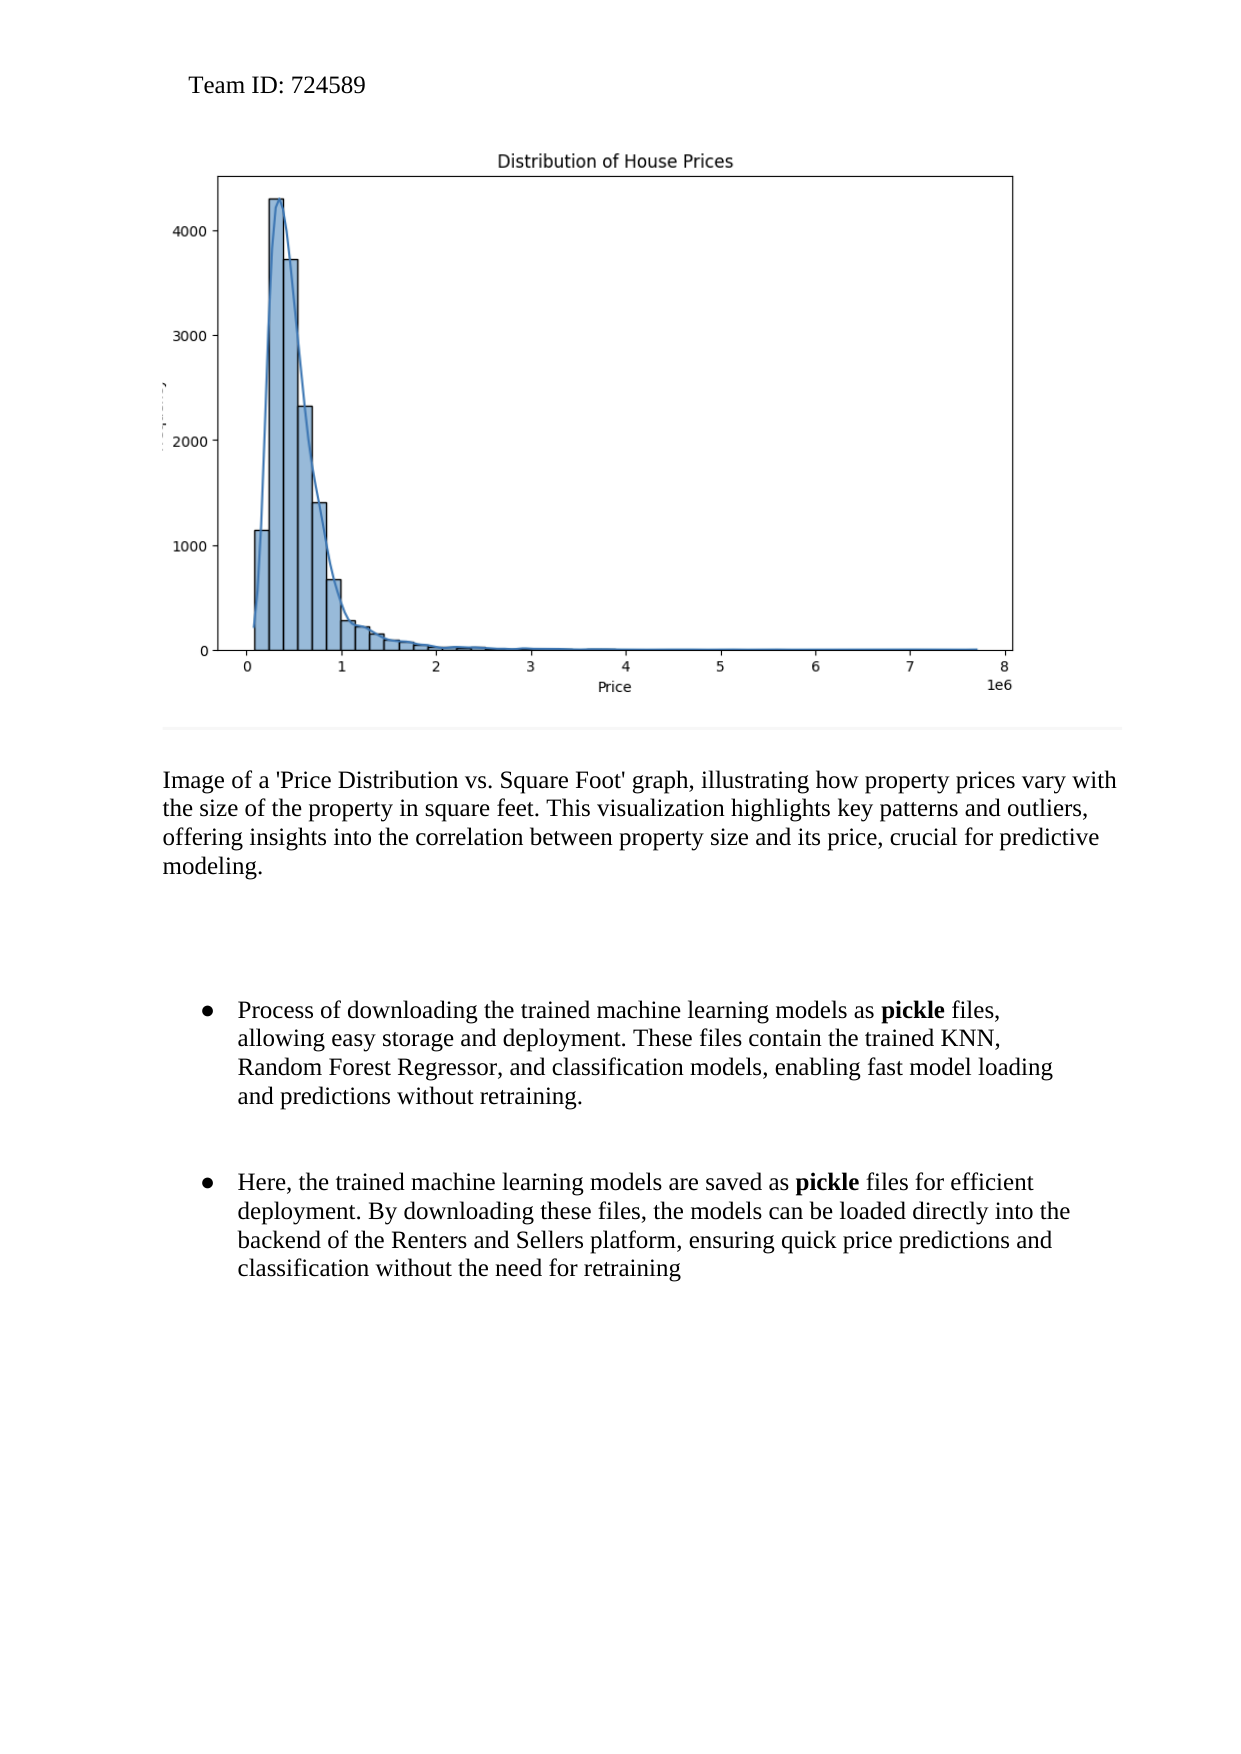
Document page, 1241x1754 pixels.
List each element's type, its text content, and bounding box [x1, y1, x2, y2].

list Here, the trained machine learning models are saved as pickle files for efficient deployment. By downloading these files, the models can be loaded directly into the backend of the Renters and Sellers platform, ensuring quick price predictions and classification without the need for retraining [200, 1167, 1085, 1282]
list Process of downloading the trained machine learning models as pickle files, allowing easy storage and deployment. These files contain the trained KNN, Random Forest Regressor, and classification models, enabling fast model loading and predictions without retraining. [200, 995, 1085, 1110]
picture [162, 139, 1123, 730]
text Image of a 'Price Distribution vs. Square Foot' graph, illustrating how property prices vary with the size of the property in square feet. This visualization highlights key patterns and outliers, offering insights into the correlation between property size and its price, crucial for predictive modeling. [162, 765, 1122, 880]
